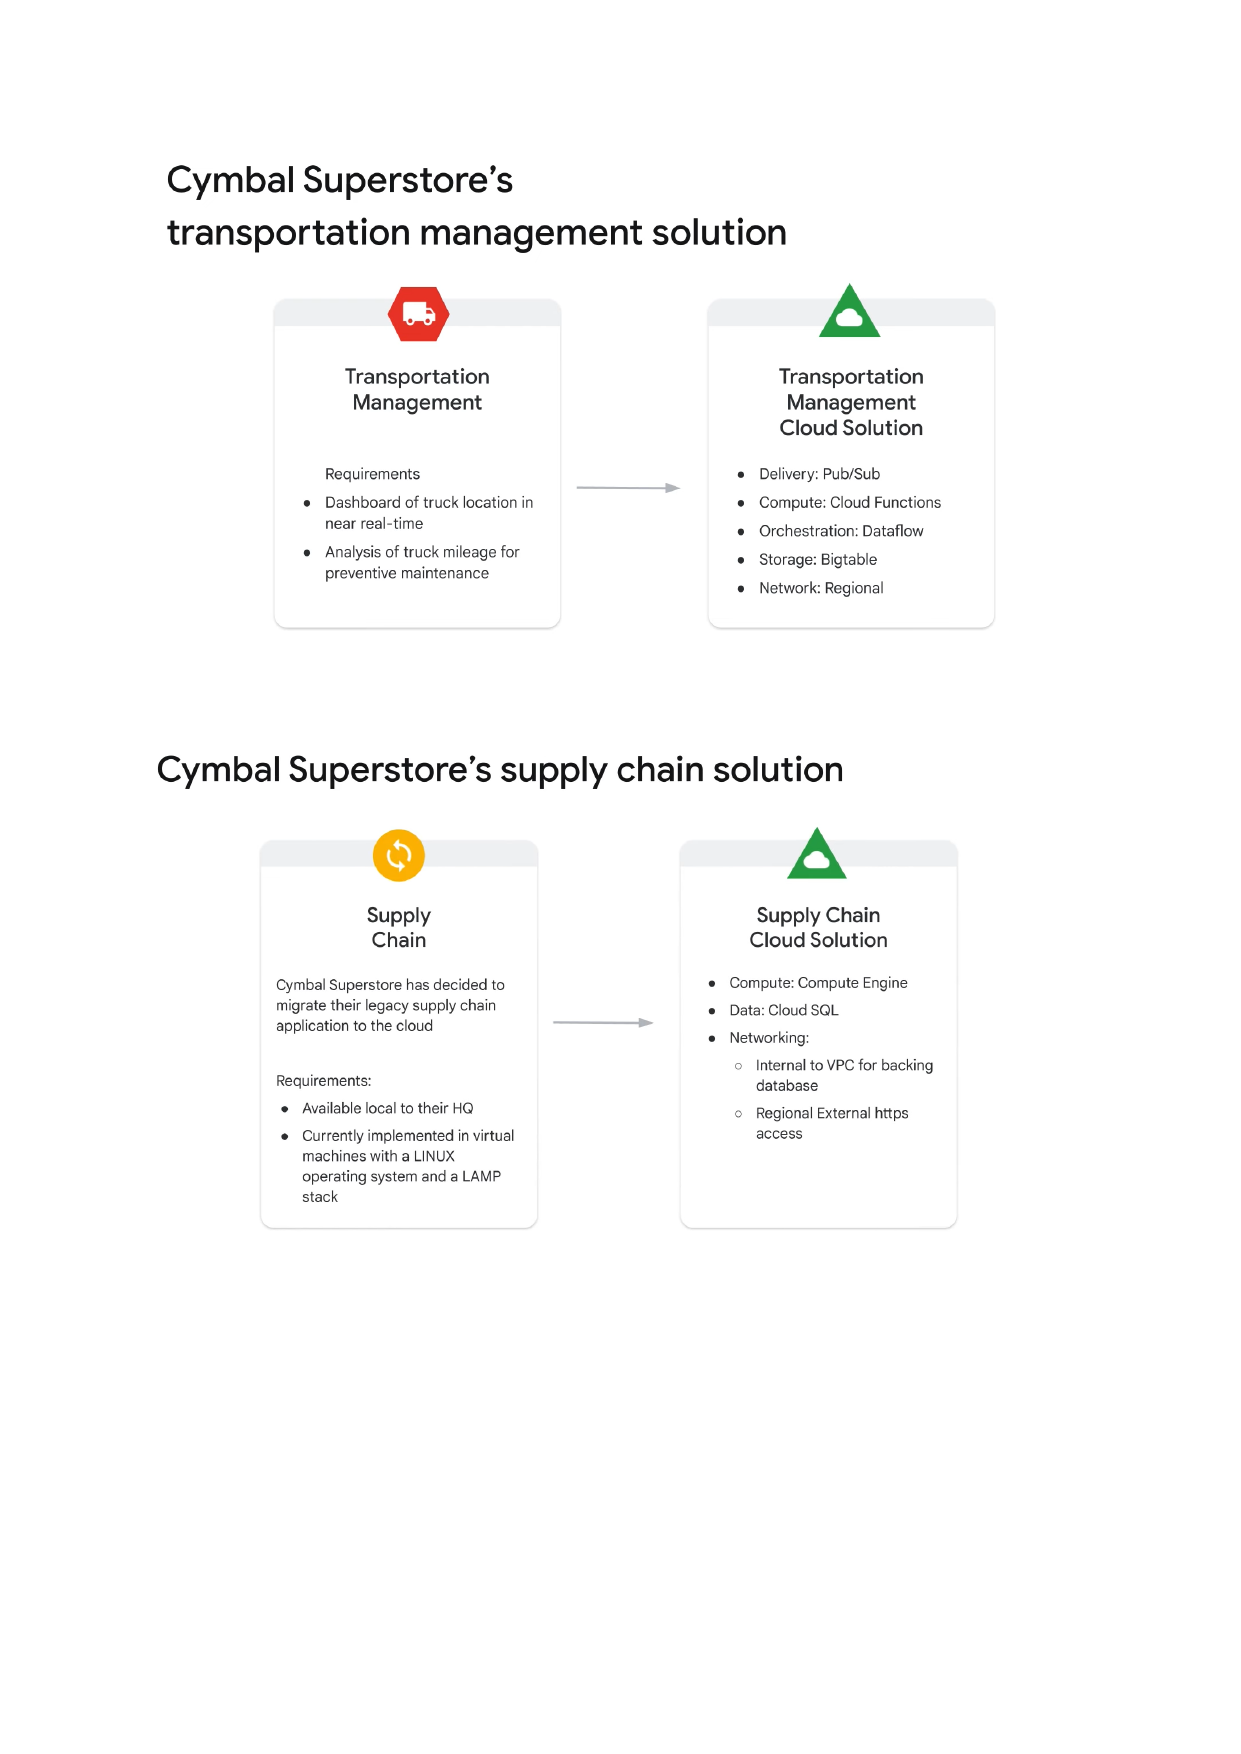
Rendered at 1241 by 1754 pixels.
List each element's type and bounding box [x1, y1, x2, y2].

picture [150, 738, 1091, 1254]
picture [150, 150, 1091, 673]
